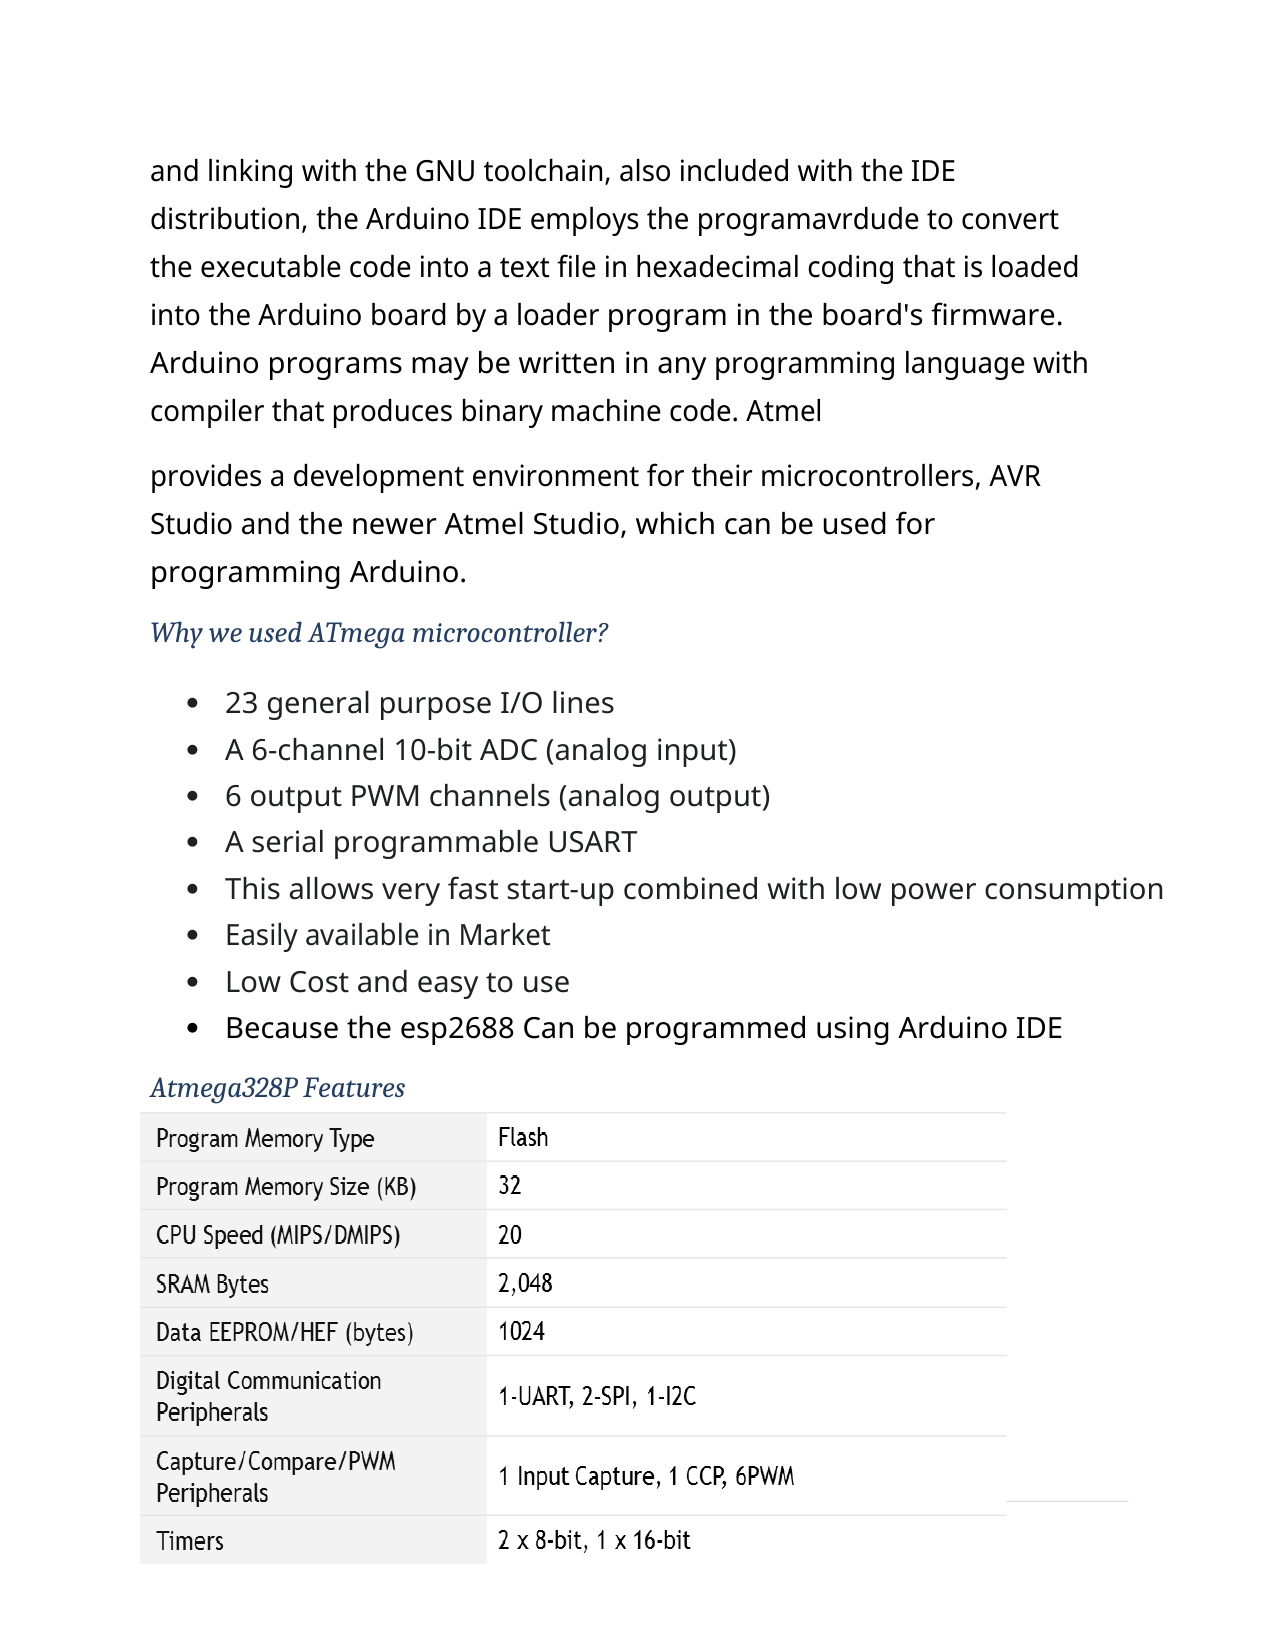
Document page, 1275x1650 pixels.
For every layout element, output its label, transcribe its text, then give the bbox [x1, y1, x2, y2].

text Why we used ATmega microcontroller? [150, 616, 1235, 649]
text and linking with the GNU toolchain, also included with the IDE distribution, the Arduino IDE employs the programavrdude to convert the executable code into a text file in hexadecimal coding that is loaded into the Arduino board by a loader program in the board's firmware. Arduino programs may be written in any programming language with compiler that produces binary machine code. Atmel [150, 150, 1105, 430]
list Low Cost and easy to use [187, 961, 1235, 1001]
list Because the esp2688 Can be programmed using Arduino IDE [187, 1007, 1235, 1047]
list Easily available in Market [187, 914, 1235, 954]
text Atmega328P Features [150, 1071, 1235, 1104]
picture [140, 1112, 1007, 1564]
list This allows very fast start-up combined with low power consumption [187, 868, 1235, 908]
text provides a development environment for their microcontrollers, AVR Studio and the newer Atmel Studio, which can be used for programming Arduino. [150, 455, 1100, 591]
list 6 output PWM channels (analog output) [187, 775, 1235, 815]
list A 6-channel 10-bit ADC (analog input) [187, 729, 1235, 768]
list 23 general purpose I/O lines [187, 682, 1235, 722]
list A serial programmable USART [187, 822, 1235, 861]
